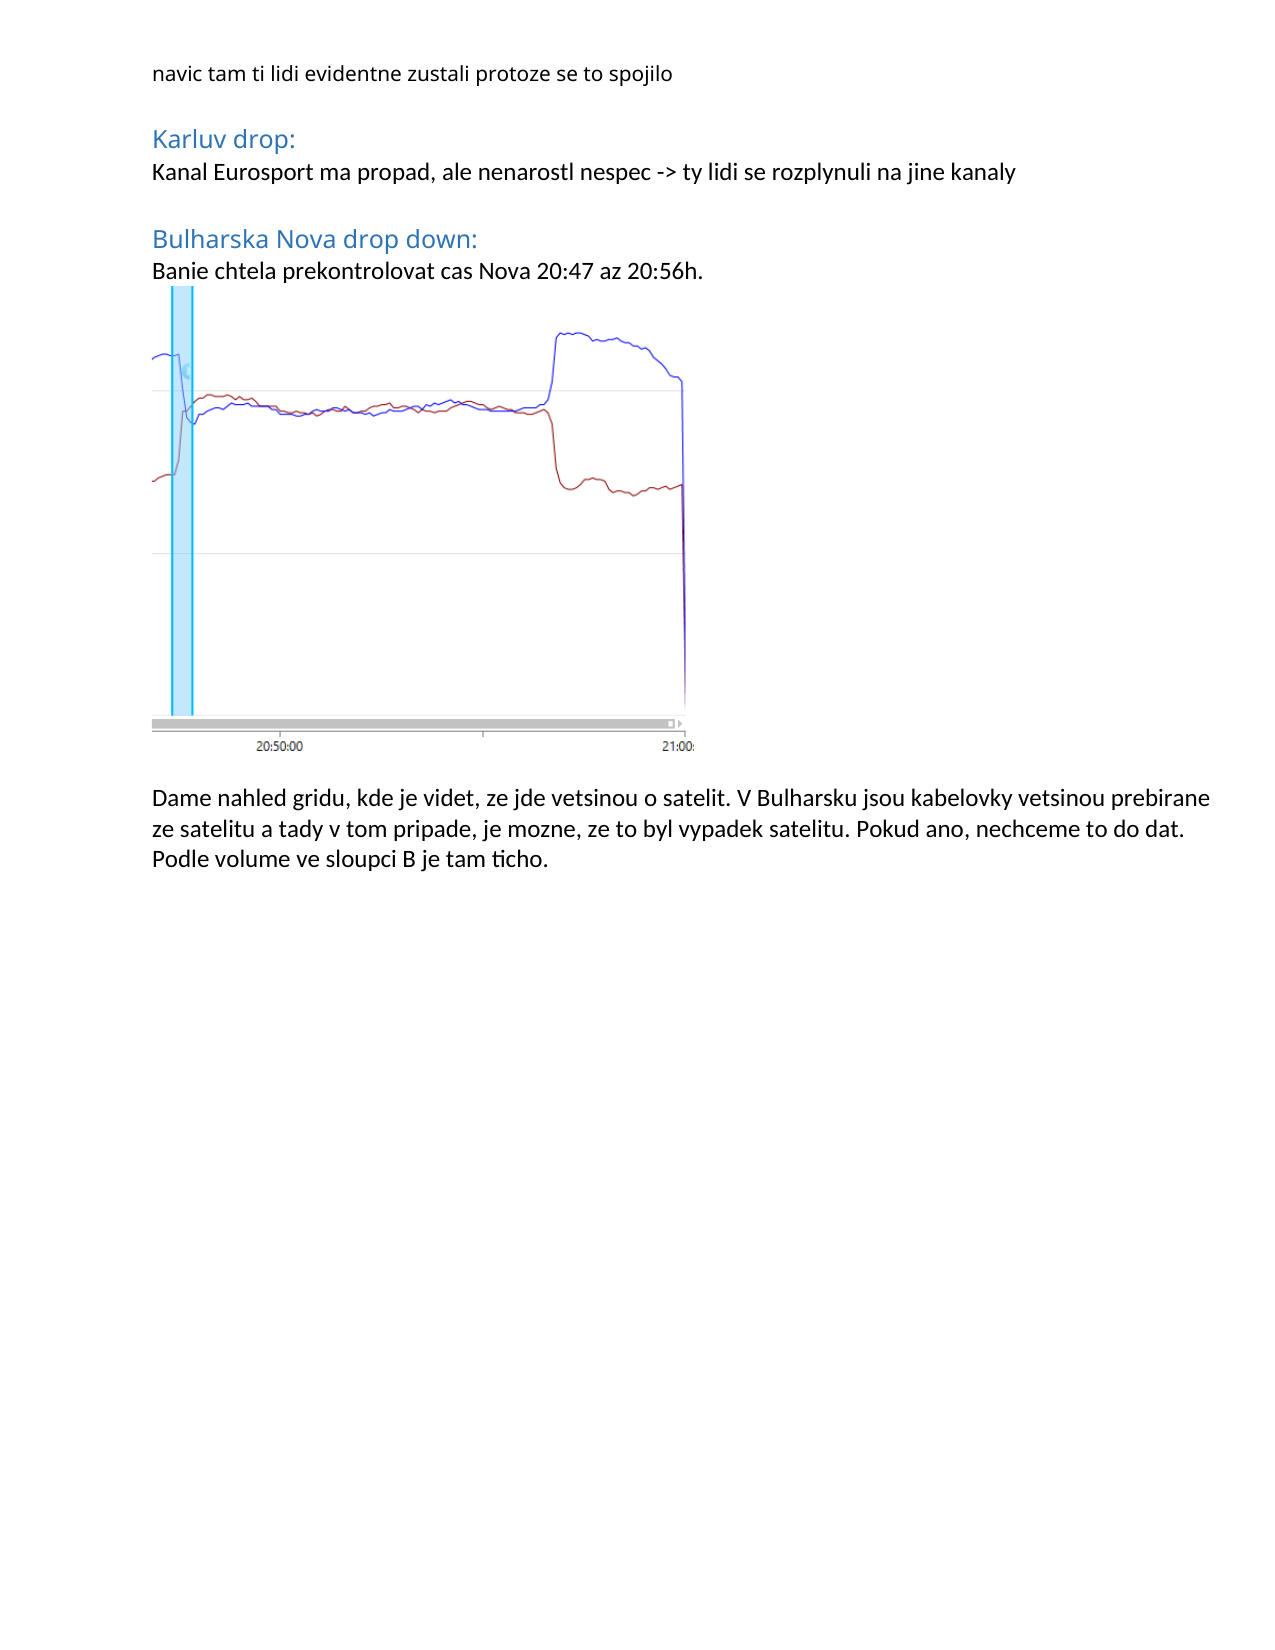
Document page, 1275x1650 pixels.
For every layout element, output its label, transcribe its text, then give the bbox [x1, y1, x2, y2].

text Banie chtela prekontrolovat cas Nova 20:47 az 20:56h. [152, 256, 1216, 286]
text navic tam ti lidi evidentne zustali protoze se to spojilo [152, 59, 1216, 87]
text Kanal Eurosport ma propad, ale nenarostl nespec -> ty lidi se rozplynuli na jine kanaly [152, 156, 1216, 187]
subtitle Bulharska Nova drop down: [152, 221, 1216, 256]
subtitle Karluv drop: [152, 122, 1216, 156]
picture [151, 286, 694, 752]
text Dame nahled gridu, kde je videt, ze jde vetsinou o satelit. V Bulharsku jsou kabelovky vetsinou prebirane ze satelitu a tady v tom pripade, je mozne, ze to byl vypadek satelitu. Pokud ano, nechceme to do dat. Podle volume ve sloupci B je tam ticho. [152, 782, 1216, 874]
